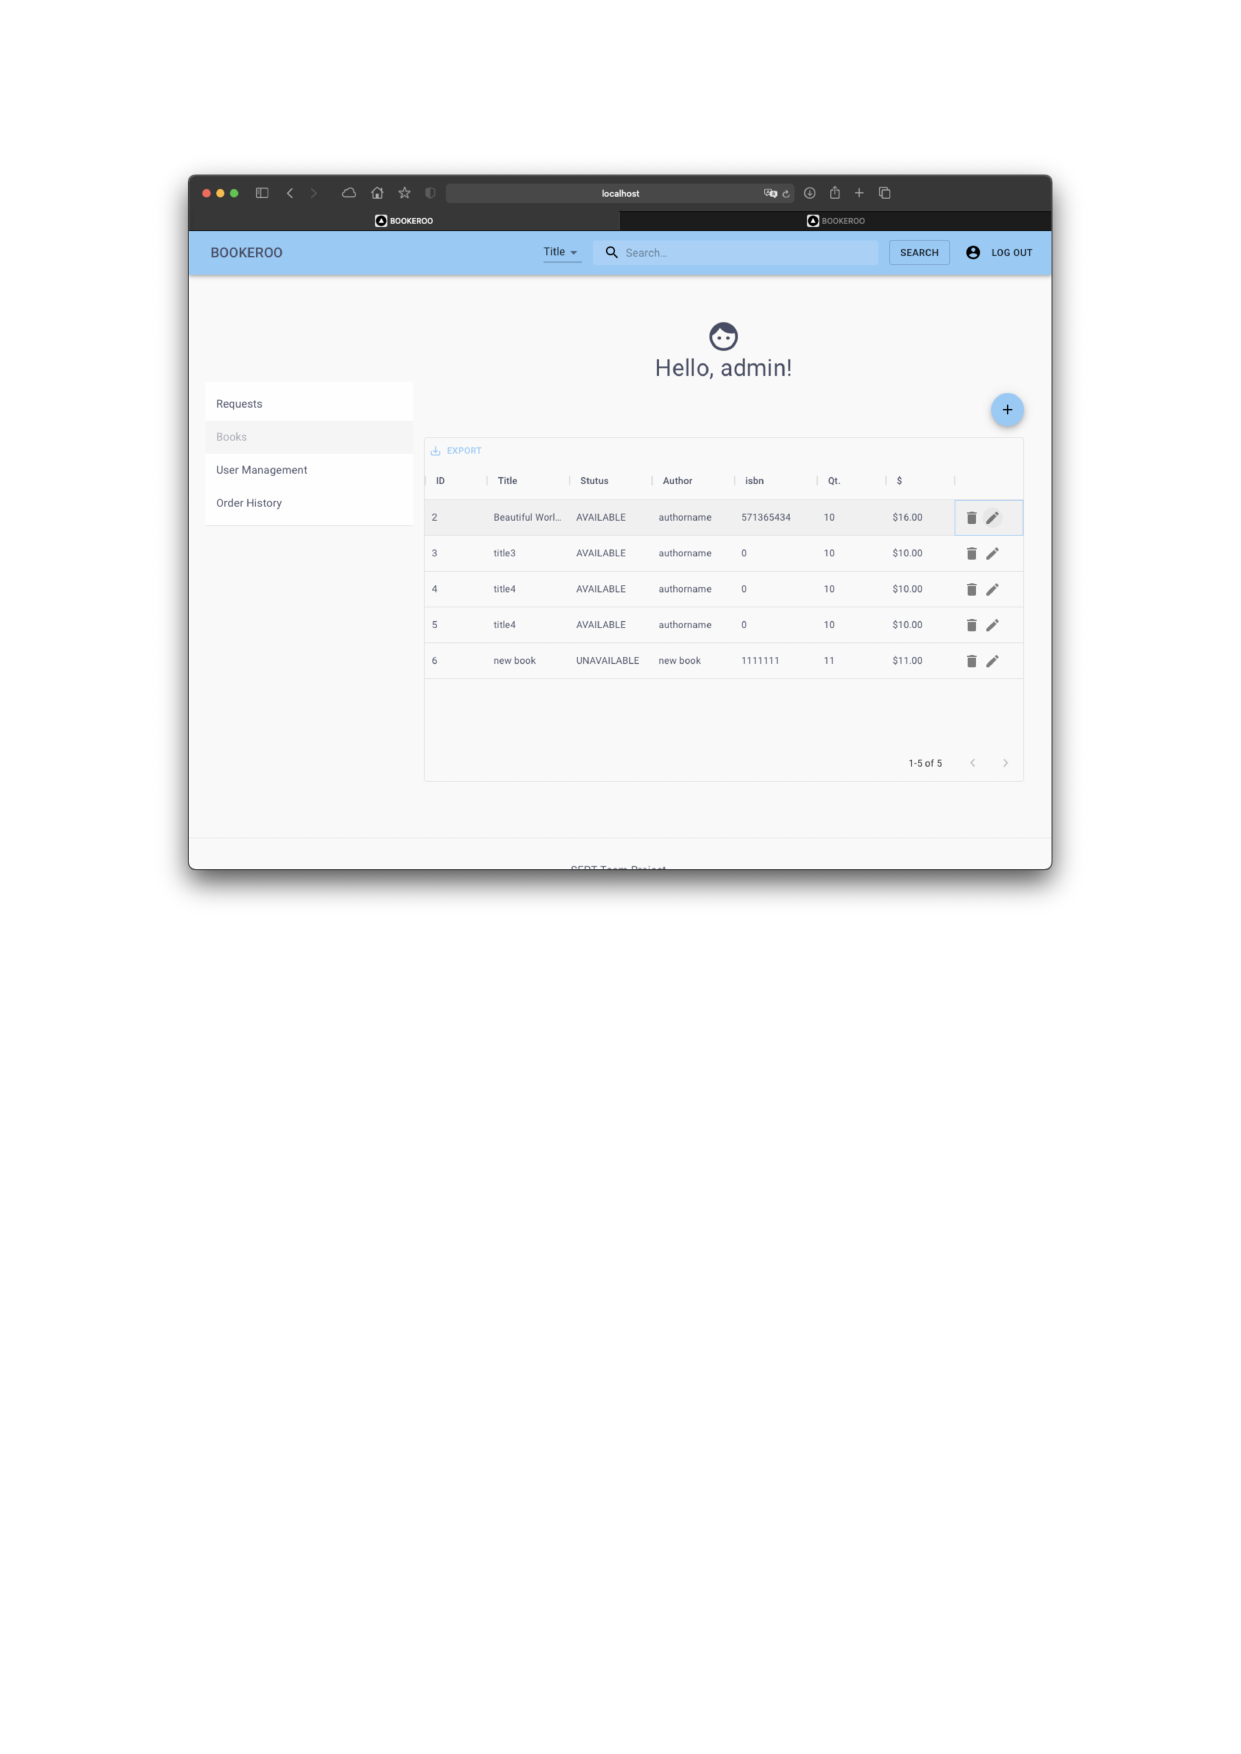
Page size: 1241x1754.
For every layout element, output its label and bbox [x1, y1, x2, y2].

picture [150, 150, 1090, 920]
